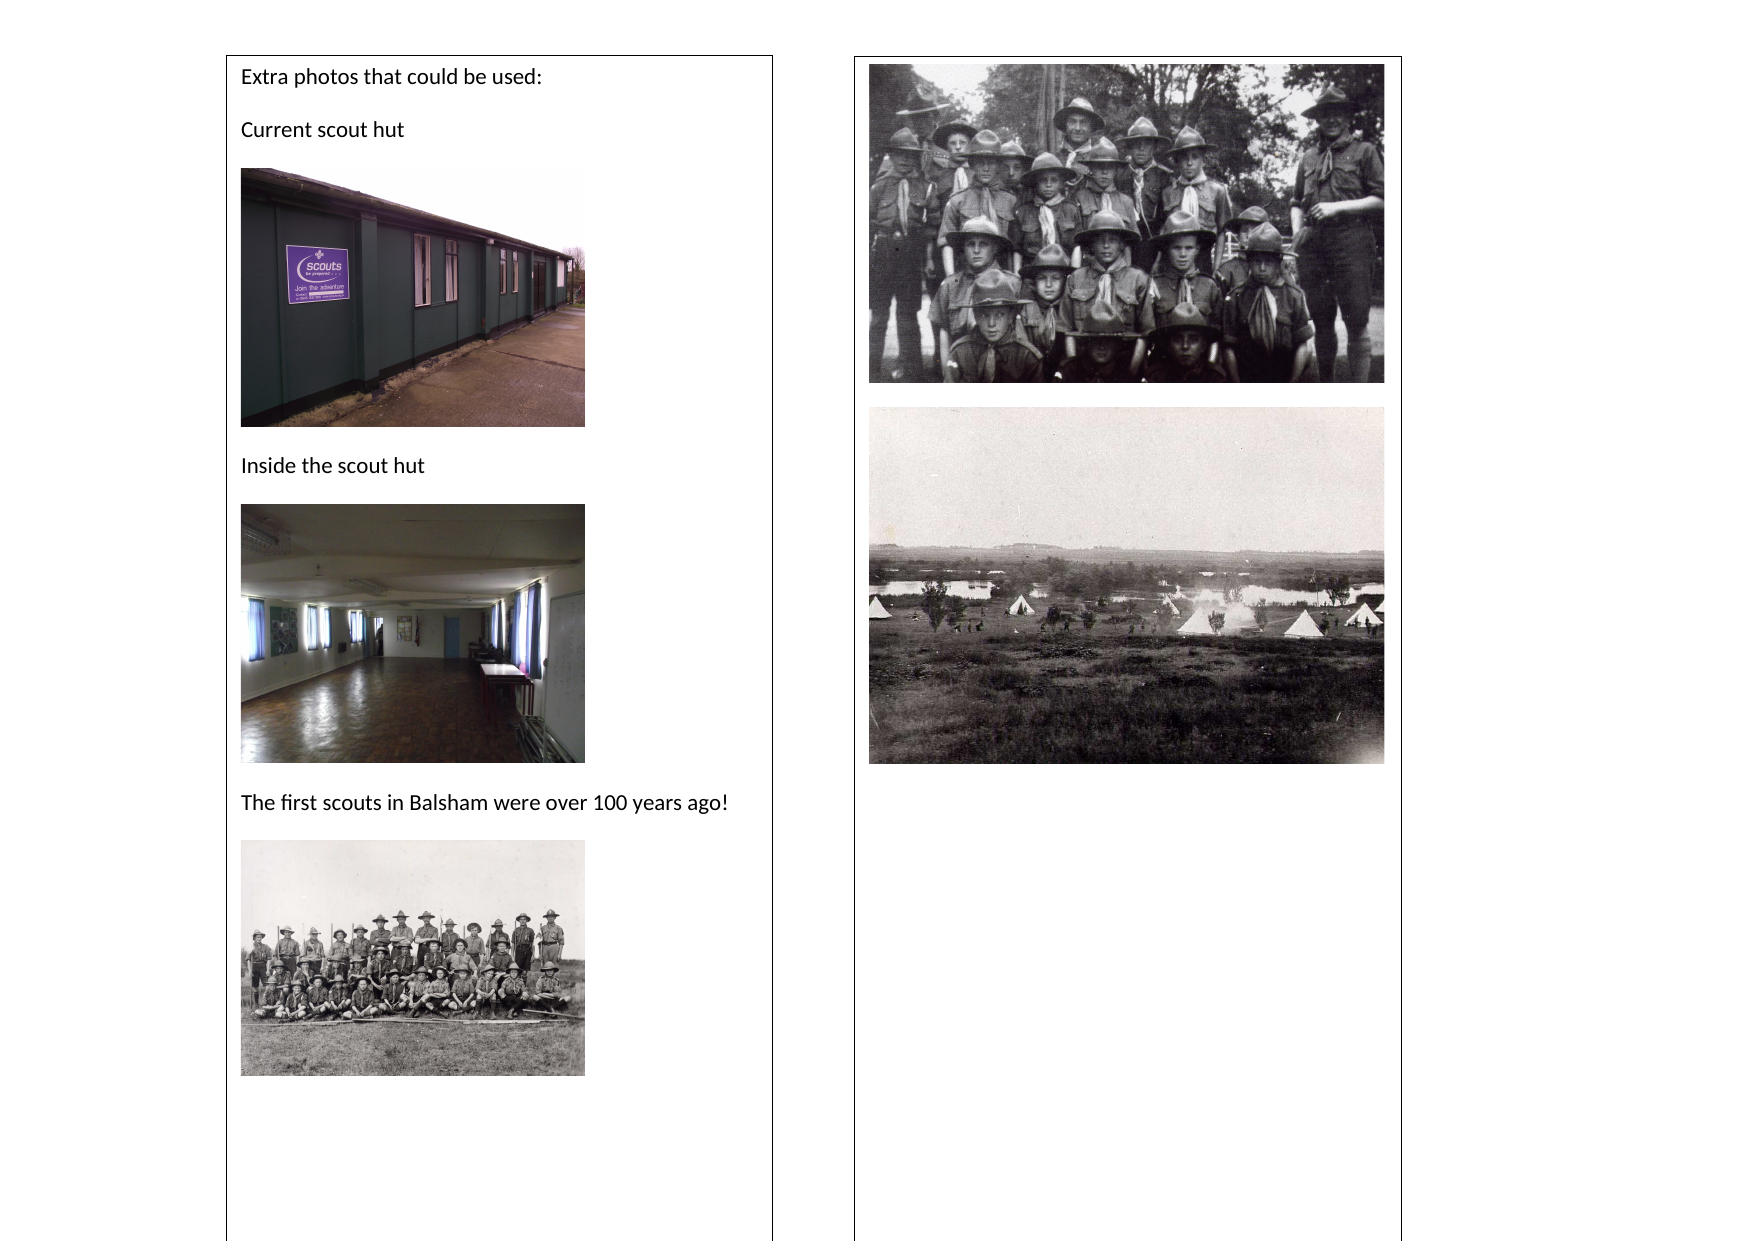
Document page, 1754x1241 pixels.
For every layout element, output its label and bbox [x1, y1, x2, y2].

picture [869, 64, 1385, 383]
picture [869, 407, 1385, 764]
picture [240, 168, 585, 427]
picture [240, 840, 585, 1076]
picture [240, 504, 585, 763]
